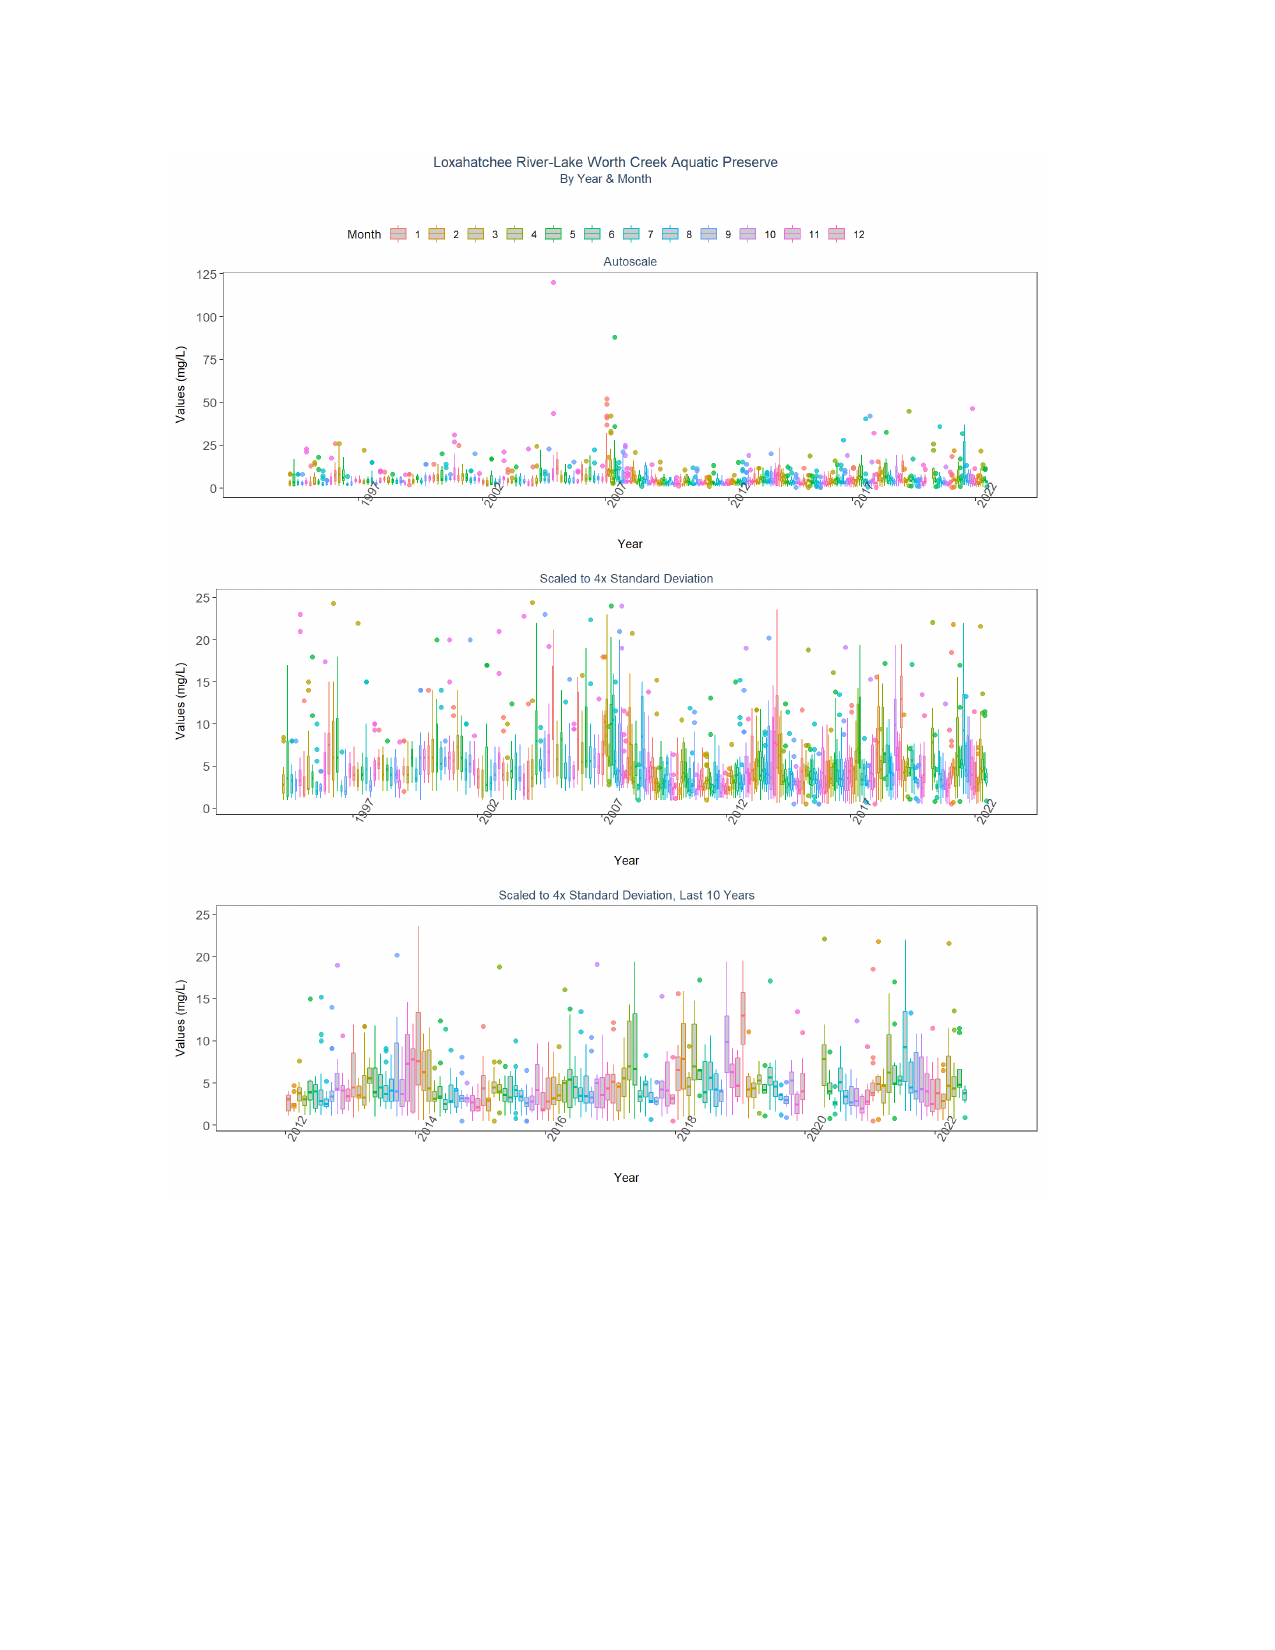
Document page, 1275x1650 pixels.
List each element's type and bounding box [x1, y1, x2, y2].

picture [168, 150, 1044, 1200]
